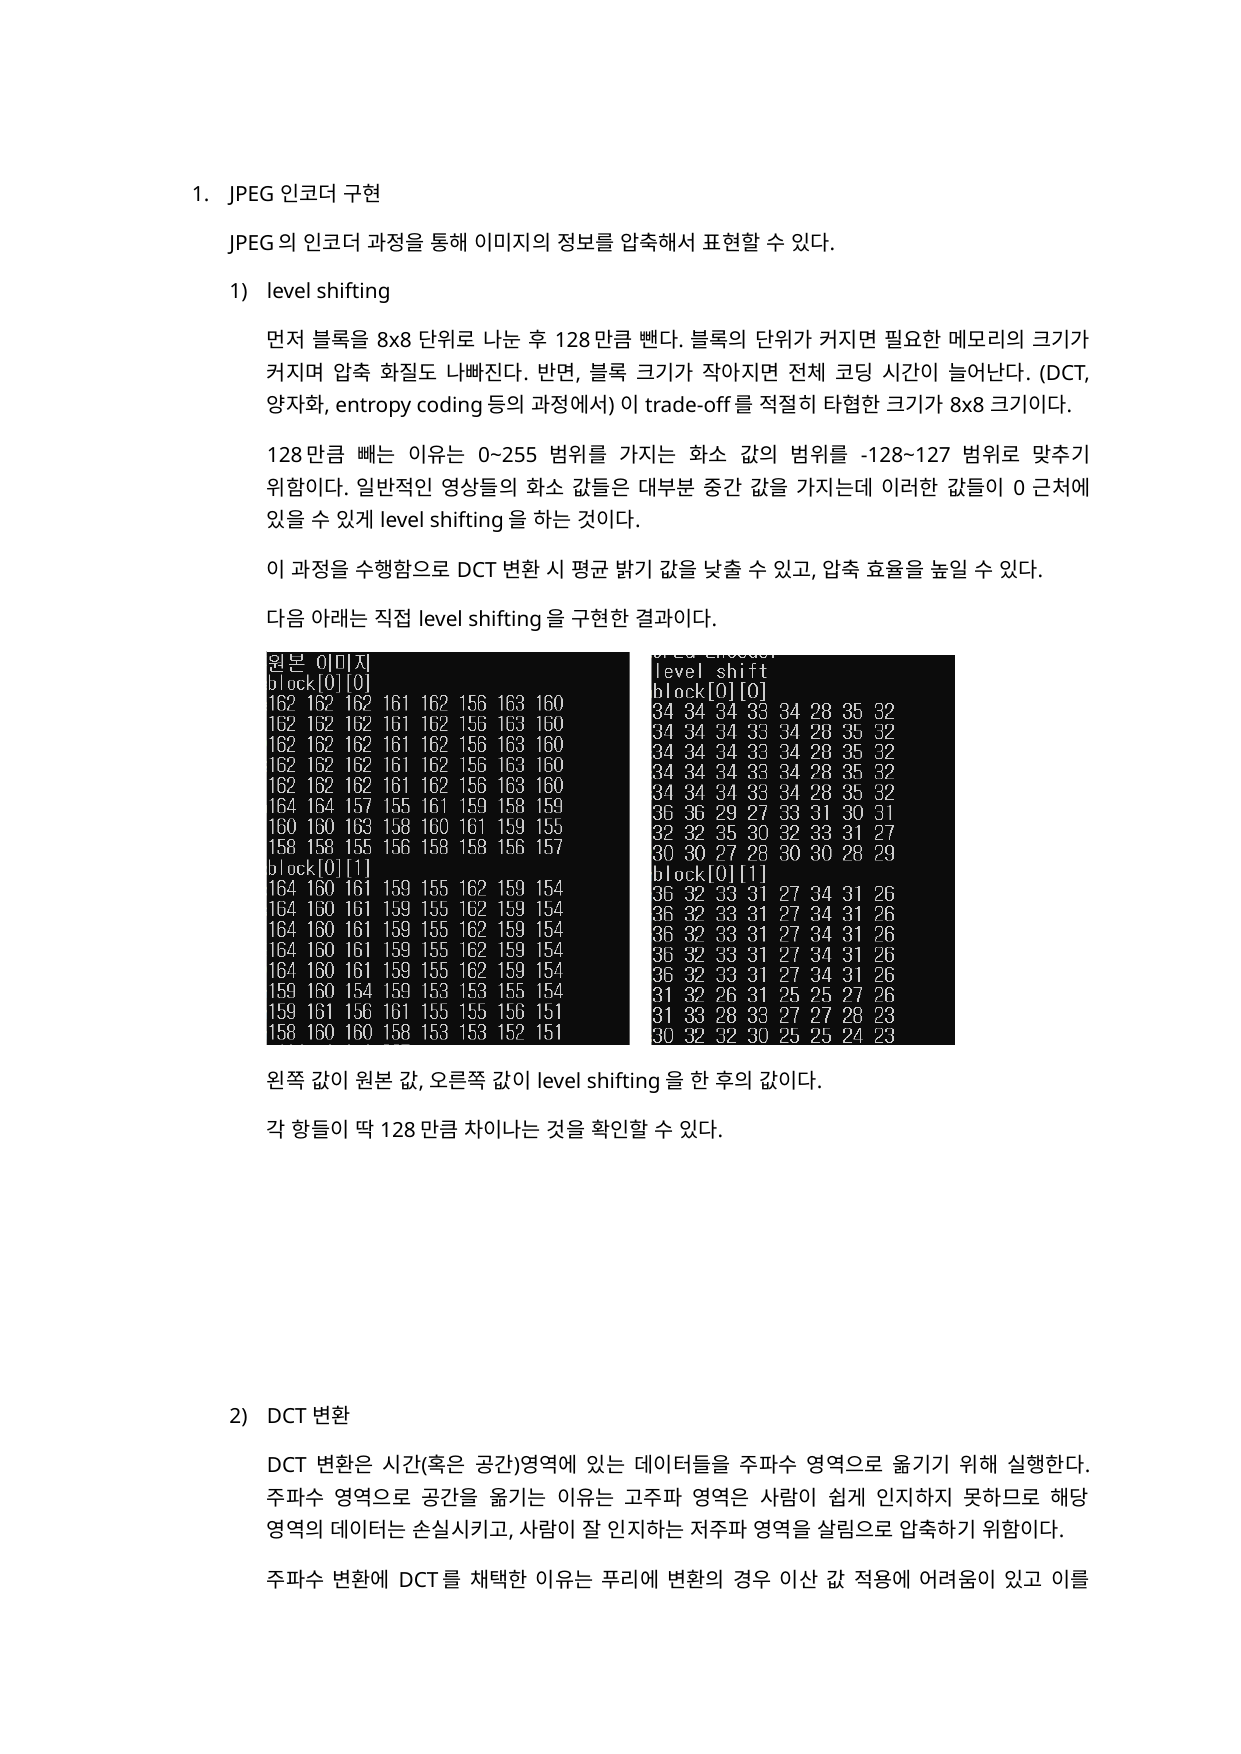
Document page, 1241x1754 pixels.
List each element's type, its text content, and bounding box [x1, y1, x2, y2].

list JPEG의 인코더 과정을 통해 이미지의 정보를 압축해서 표현할 수 있다. [229, 227, 1090, 257]
list 먼저 블록을 8x8 단위로 나눈 후 128만큼 뺀다. 블록의 단위가 커지면 필요한 메모리의 크기가 커지며 압축 화질도 나빠진다. 반면, 블록 크기가 작아지면 전체 코딩 시간이 늘어난다. (DCT, 양자화, entropy coding등의 과정에서) 이 trade-off를 적절히 타협한 크기가 8x8 크기이다. [267, 323, 1090, 419]
picture [651, 655, 955, 1045]
list DCT 변환은 시간(혹은 공간)영역에 있는 데이터들을 주파수 영역으로 옮기기 위해 실행한다. 주파수 영역으로 공간을 옮기는 이유는 고주파 영역은 사람이 쉽게 인지하지 못하므로 해당 영역의 데이터는 손실시키고, 사람이 잘 인지하는 저주파 영역을 살림으로 압축하기 위함이다. [267, 1448, 1090, 1544]
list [267, 1563, 1090, 1593]
list 왼쪽 값이 원본 값, 오른쪽 값이 level shifting을 한 후의 값이다. [267, 1064, 1090, 1094]
list JPEG 인코더 구현 [192, 177, 1090, 207]
list 다음 아래는 직접 level shifting을 구현한 결과이다. [267, 602, 1090, 632]
list 이 과정을 수행함으로 DCT 변환 시 평균 밝기 값을 낮출 수 있고, 압축 효율을 높일 수 있다. [267, 553, 1090, 583]
picture [266, 651, 630, 1045]
list DCT 변환 [229, 1399, 1090, 1429]
list level shifting [229, 276, 1090, 304]
list 128만큼 빼는 이유는 0~255 범위를 가지는 화소 값의 범위를 -128~127 범위로 맞추기 위함이다. 일반적인 영상들의 화소 값들은 대부분 중간 값을 가지는데 이러한 값들이 0 근처에 있을 수 있게 level shifting을 하는 것이다. [267, 438, 1090, 534]
list 각 항들이 딱 128만큼 차이나는 것을 확인할 수 있다. [267, 1113, 1090, 1143]
